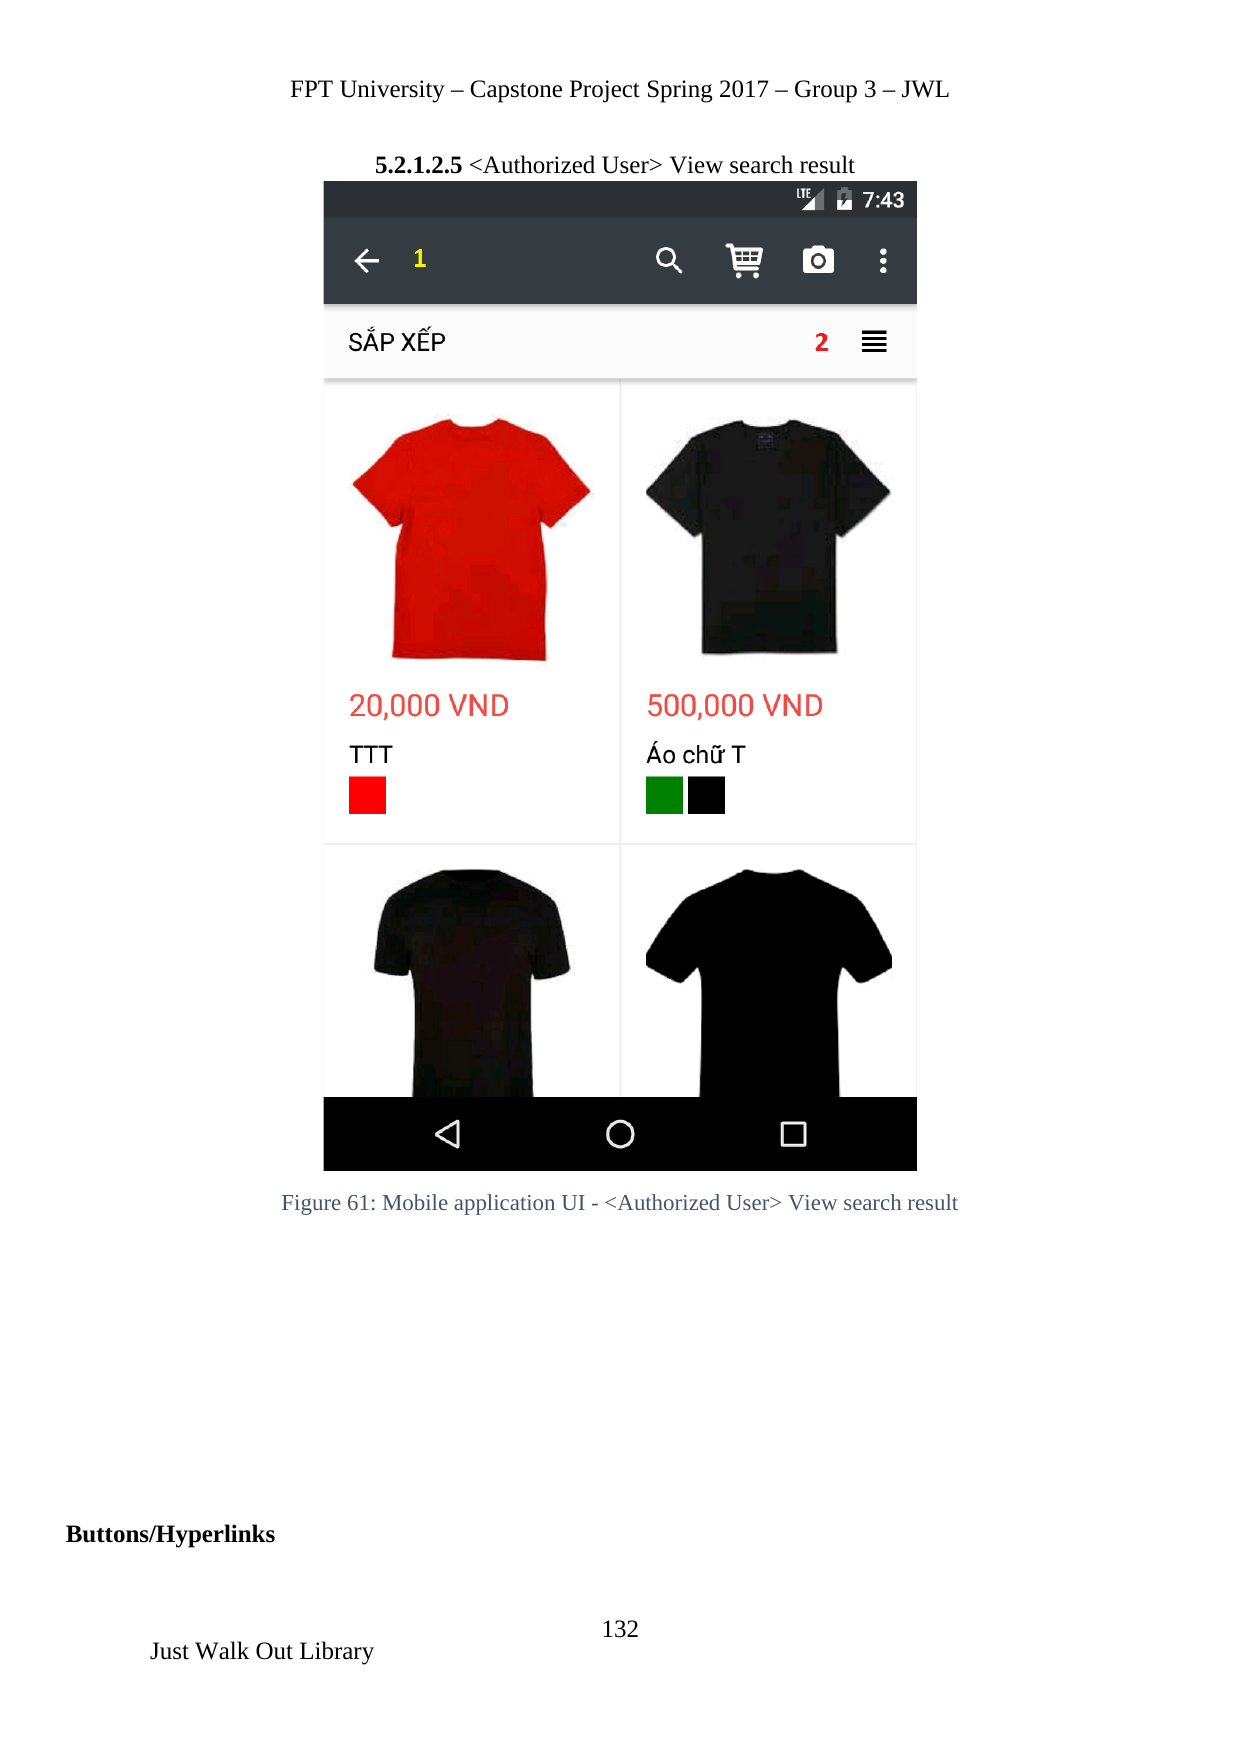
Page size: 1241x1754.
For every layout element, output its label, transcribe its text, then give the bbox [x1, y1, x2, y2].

text Buttons/Hyperlinks [66, 1519, 1090, 1548]
text Figure 61: Mobile application UI - <Authorized User> View search result [150, 1189, 1090, 1216]
picture [323, 181, 917, 1171]
subtitle <Authorized User> View search result [375, 150, 1090, 179]
